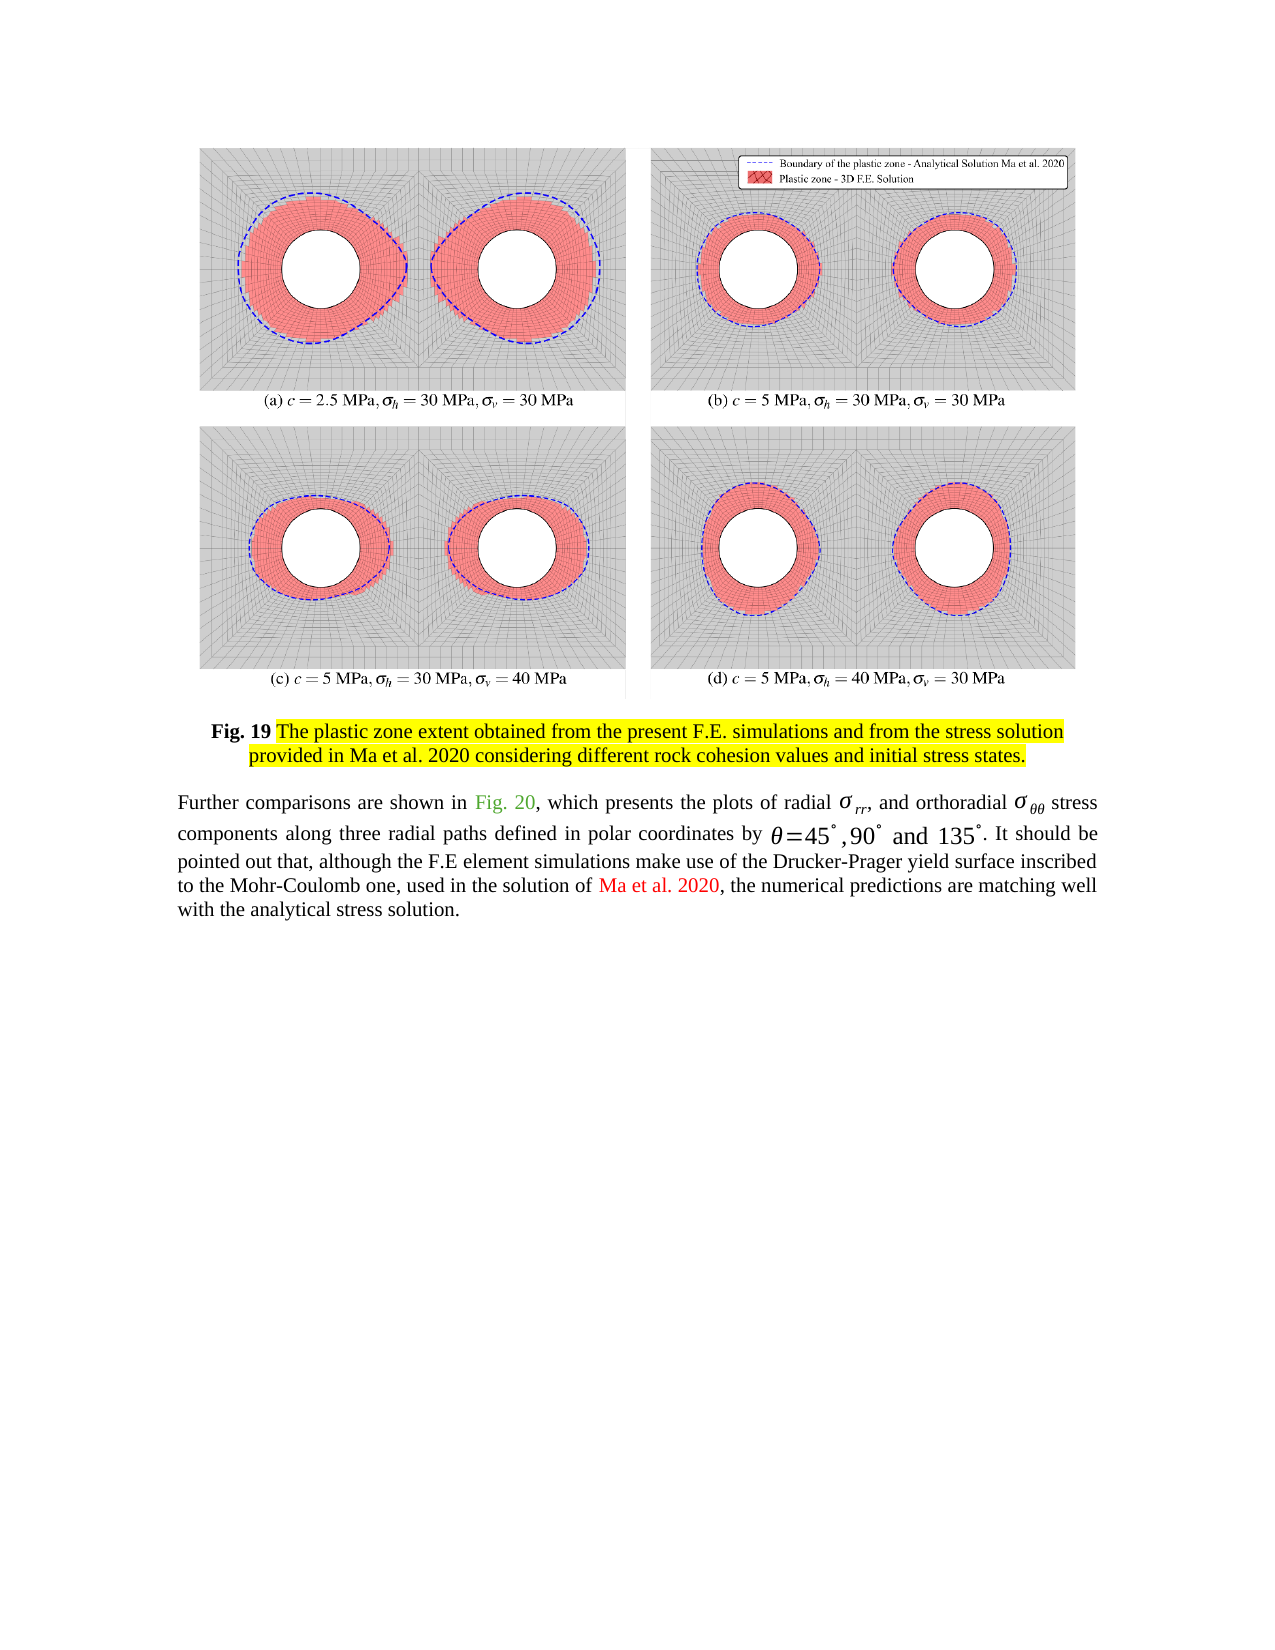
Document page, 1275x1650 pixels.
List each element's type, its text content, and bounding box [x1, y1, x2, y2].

text Further comparisons are shown in Fig. 20, which presents the plots of radial , and orthoradial stress components along three radial paths defined in polar coordinates by . It should be pointed out that, although the F.E element simulations make use of the Drucker-Prager yield surface inscribed to the Mohr-Coulomb one, used in the solution of Ma et al. 2020, the numerical predictions are matching well with the analytical stress solution. [177, 786, 1098, 921]
text Fig. 19 The plastic zone extent obtained from the present F.E. simulations and from the stress solution provided in Ma et al. 2020 considering different rock cohesion values and initial stress states. [177, 719, 1098, 767]
picture [199, 147, 1076, 699]
